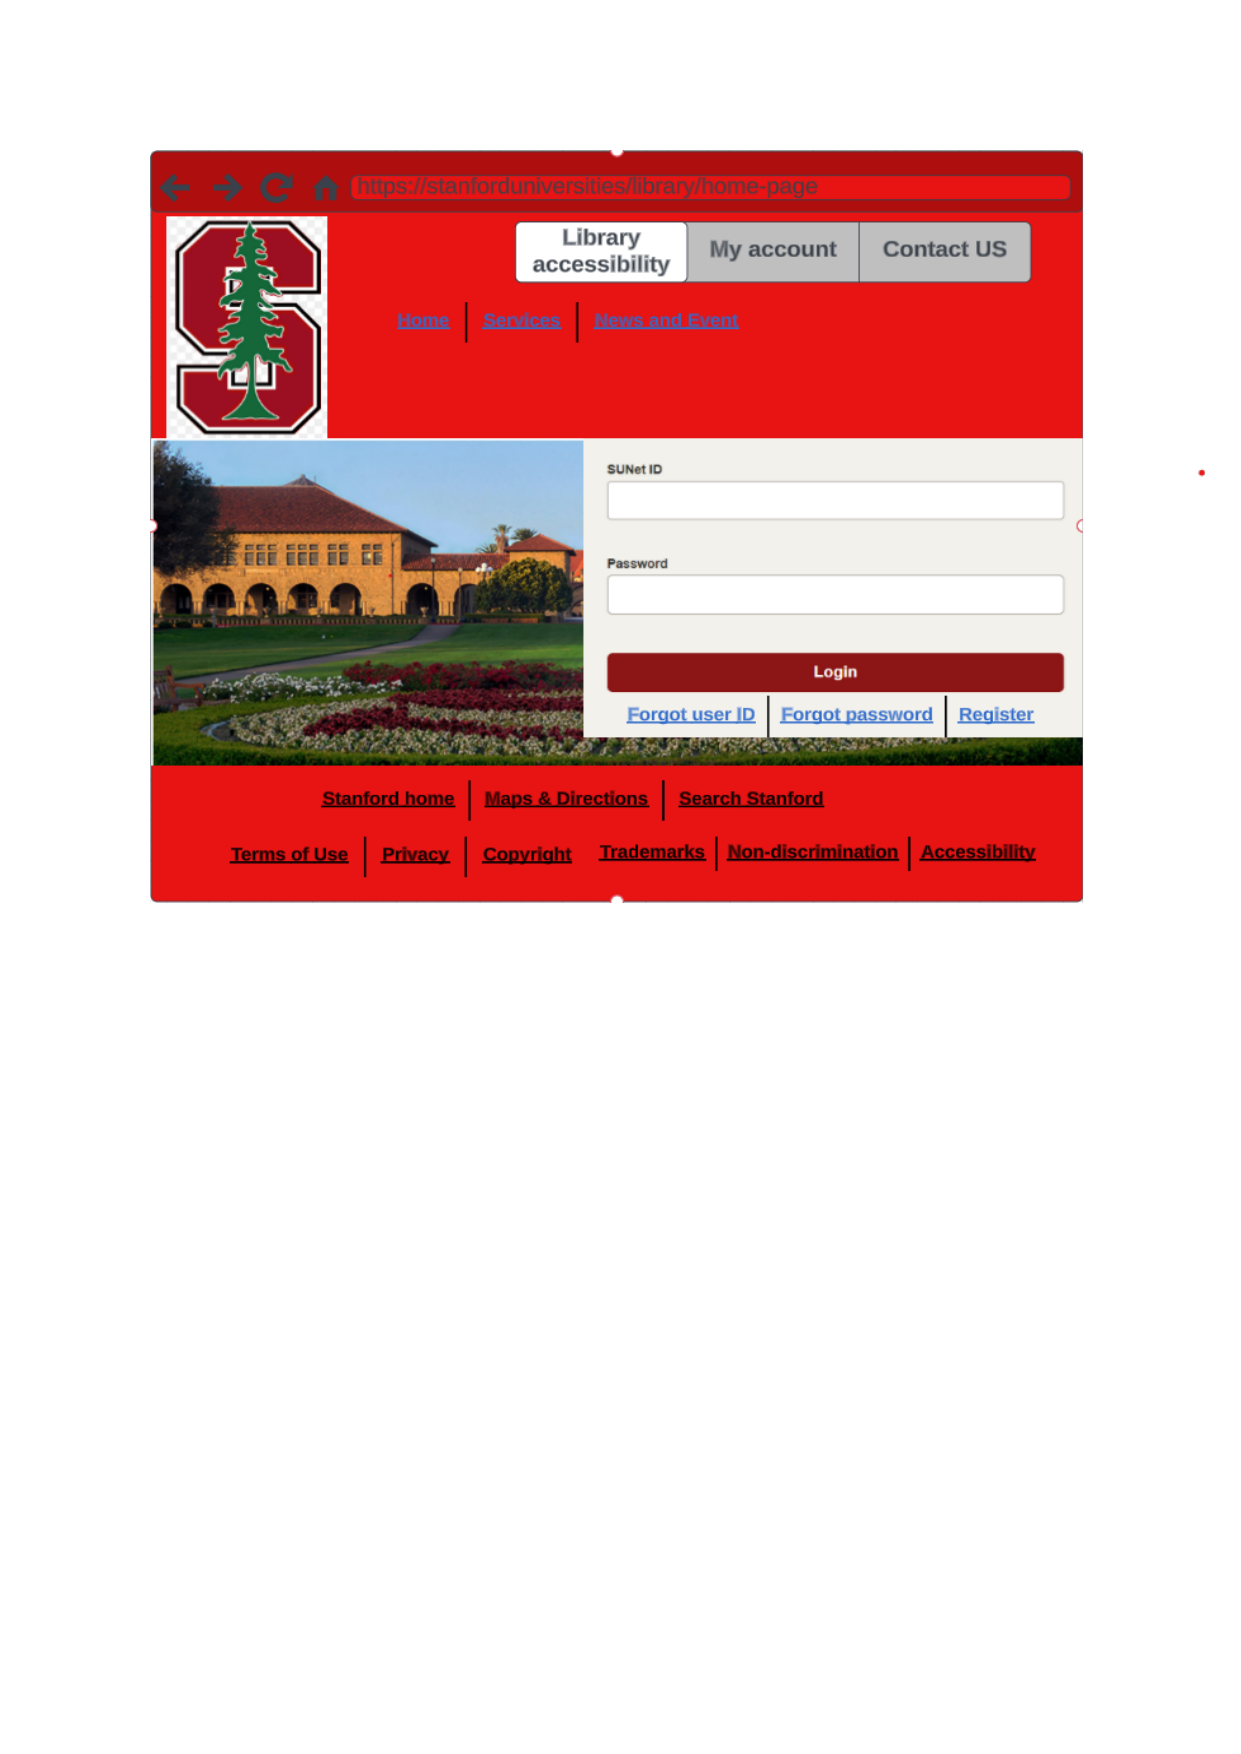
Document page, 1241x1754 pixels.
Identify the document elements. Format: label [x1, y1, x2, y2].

picture [150, 150, 1205, 903]
